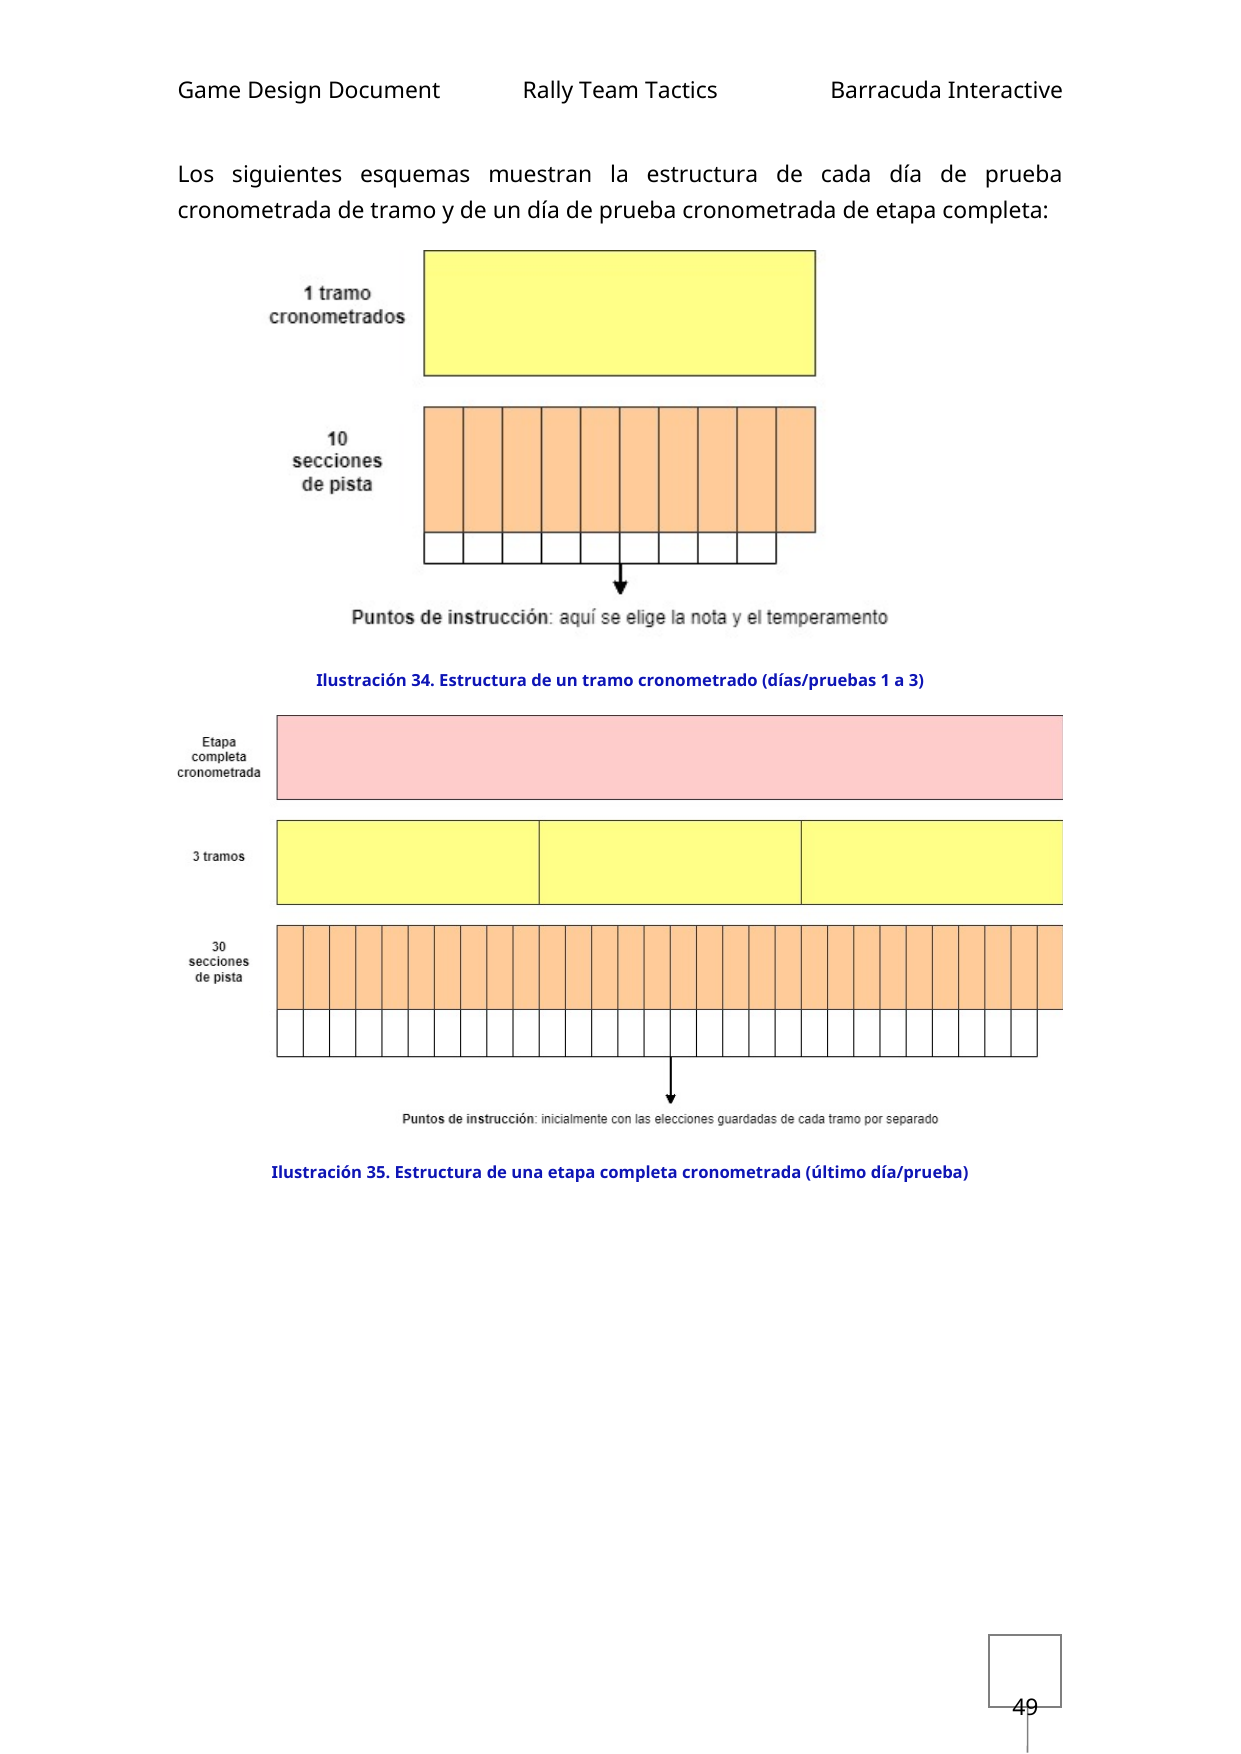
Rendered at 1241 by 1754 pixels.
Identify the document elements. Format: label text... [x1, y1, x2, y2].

text Los siguientes esquemas muestran la estructura de cada día de prueba cronometrada de tramo y de un día de prueba cronometrada de etapa completa: [177, 158, 1063, 225]
picture [225, 250, 1015, 643]
picture [177, 715, 1063, 1136]
